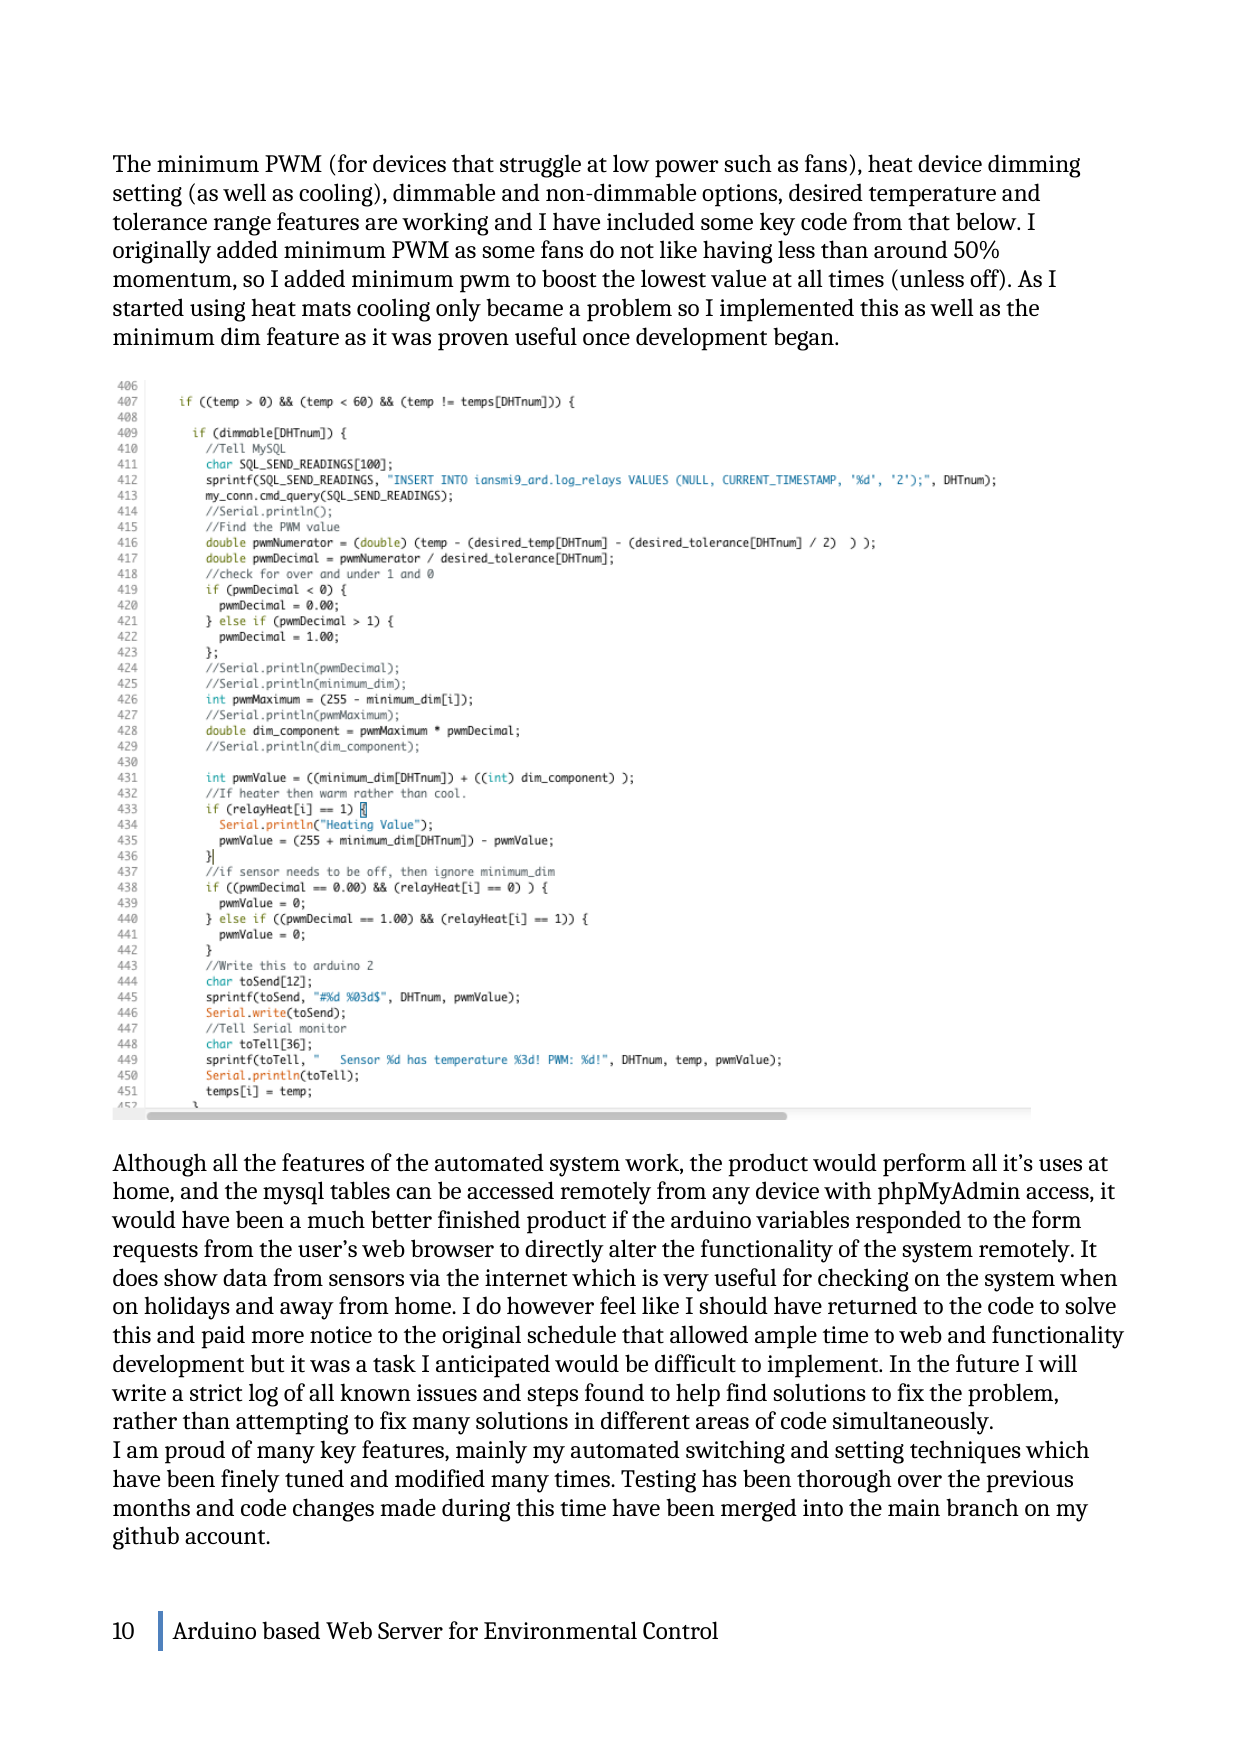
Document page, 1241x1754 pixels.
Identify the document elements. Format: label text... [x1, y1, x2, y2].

text I am proud of many key features, mainly my automated switching and setting techniques which have been finely tuned and modified many times. Testing has been thorough over the previous months and code changes made during this time have been merged into the main branch on my github account. [112, 1436, 1128, 1551]
text The minimum PWM (for devices that struggle at low power such as fans), heat device dimming setting (as well as cooling), dimmable and non-dimmable options, desired temperature and tolerance range features are working and I have included some key code from that below. I originally added minimum PWM as some fans do not like having less than around 50% momentum, so I added minimum pwm to boost the lowest value at all times (unless off). As I started using heat mats cooling only became a problem so I implemented this as well as the minimum dim feature as it was proven useful once development began. [112, 150, 1128, 351]
text Although all the features of the automated system work, the product would perform all it’s uses at home, and the mysql tables can be accessed remotely from any device with phpMyAdmin access, it would have been a much better finished product if the arduino variables responded to the form requests from the user’s web browser to directly alter the functionality of the system remotely. It does show data from sensors via the internet which is very useful for checking on the system when on holidays and away from home. I do however feel like I should have returned to the code to solve this and paid more notice to the original schedule that allowed ample time to web and functionality development but it was a task I anticipated would be difficult to implement. In the future I will write a strict log of all known issues and steps found to help find solutions to fix the problem, rather than attempting to fix many solutions in different areas of code simultaneously. [112, 1148, 1128, 1436]
picture [112, 380, 1031, 1120]
